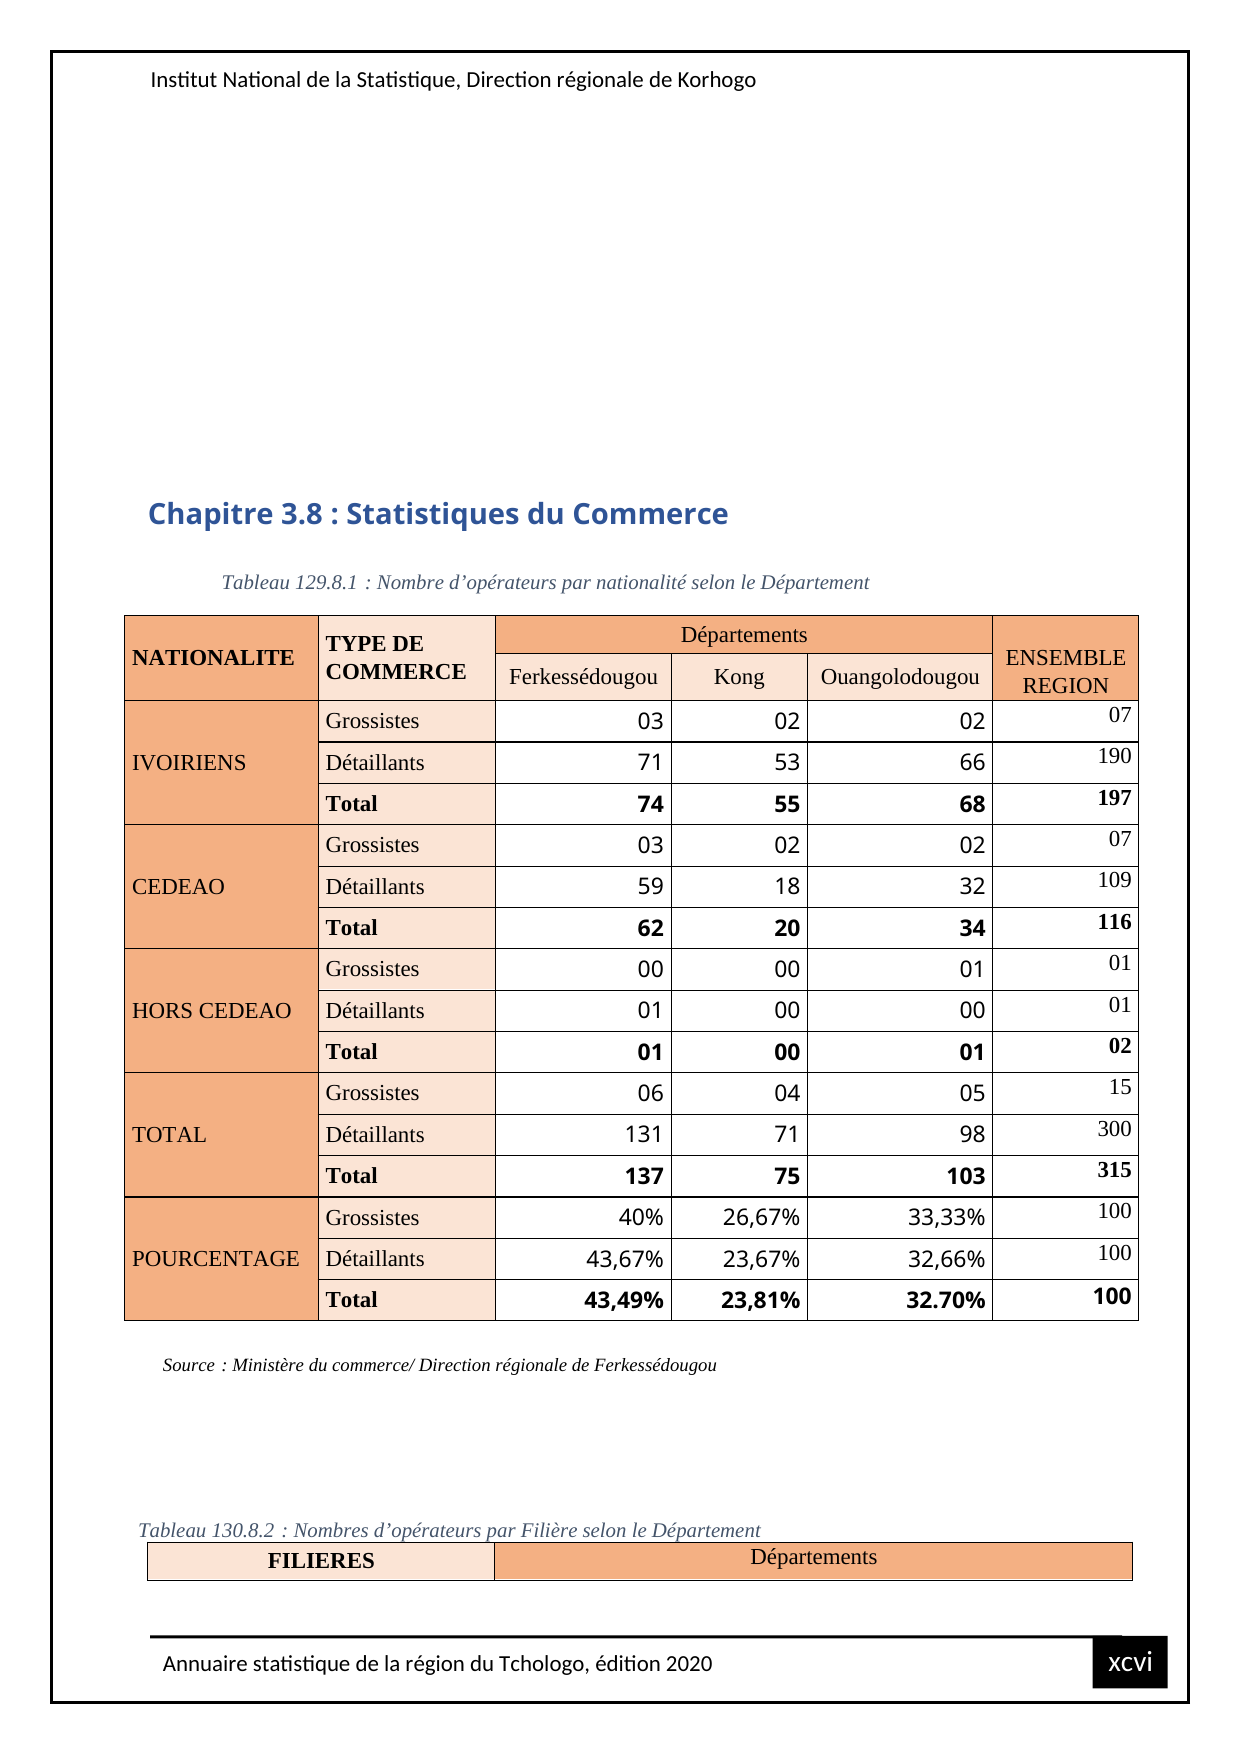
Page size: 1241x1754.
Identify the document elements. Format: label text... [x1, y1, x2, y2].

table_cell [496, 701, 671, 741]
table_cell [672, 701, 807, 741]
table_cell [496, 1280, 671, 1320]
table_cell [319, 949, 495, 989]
text Tableau 130.8.2 : Nombres d’opérateurs par Filière selon le Département [138, 1518, 763, 1542]
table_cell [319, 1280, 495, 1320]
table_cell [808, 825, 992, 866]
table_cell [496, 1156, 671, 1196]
text Tableau 129.8.1 : Nombre d’opérateurs par nationalité selon le Département [221, 570, 872, 594]
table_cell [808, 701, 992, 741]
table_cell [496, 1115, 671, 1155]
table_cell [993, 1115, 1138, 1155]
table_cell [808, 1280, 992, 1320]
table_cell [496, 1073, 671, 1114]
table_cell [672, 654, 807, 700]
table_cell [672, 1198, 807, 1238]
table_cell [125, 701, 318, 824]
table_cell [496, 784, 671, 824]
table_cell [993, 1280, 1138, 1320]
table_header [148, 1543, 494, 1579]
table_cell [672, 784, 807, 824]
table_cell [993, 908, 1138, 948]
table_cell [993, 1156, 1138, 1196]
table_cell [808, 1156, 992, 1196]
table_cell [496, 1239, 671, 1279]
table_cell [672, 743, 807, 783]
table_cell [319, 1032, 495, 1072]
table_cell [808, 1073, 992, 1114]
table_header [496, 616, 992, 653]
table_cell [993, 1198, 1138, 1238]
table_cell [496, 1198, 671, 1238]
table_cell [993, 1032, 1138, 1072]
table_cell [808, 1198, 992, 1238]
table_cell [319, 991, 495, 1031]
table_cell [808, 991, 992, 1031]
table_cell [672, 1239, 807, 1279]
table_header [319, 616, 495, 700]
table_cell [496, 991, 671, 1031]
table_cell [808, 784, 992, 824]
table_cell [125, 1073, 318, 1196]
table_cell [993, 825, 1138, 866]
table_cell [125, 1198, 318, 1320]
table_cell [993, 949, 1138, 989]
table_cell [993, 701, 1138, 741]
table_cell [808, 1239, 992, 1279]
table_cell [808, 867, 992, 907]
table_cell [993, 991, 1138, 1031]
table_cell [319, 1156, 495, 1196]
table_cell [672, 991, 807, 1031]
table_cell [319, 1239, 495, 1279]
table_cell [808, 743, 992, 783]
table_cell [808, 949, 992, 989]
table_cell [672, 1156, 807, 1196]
subtitle Chapitre 3.8 : Statistiques du Commerce [148, 493, 1093, 533]
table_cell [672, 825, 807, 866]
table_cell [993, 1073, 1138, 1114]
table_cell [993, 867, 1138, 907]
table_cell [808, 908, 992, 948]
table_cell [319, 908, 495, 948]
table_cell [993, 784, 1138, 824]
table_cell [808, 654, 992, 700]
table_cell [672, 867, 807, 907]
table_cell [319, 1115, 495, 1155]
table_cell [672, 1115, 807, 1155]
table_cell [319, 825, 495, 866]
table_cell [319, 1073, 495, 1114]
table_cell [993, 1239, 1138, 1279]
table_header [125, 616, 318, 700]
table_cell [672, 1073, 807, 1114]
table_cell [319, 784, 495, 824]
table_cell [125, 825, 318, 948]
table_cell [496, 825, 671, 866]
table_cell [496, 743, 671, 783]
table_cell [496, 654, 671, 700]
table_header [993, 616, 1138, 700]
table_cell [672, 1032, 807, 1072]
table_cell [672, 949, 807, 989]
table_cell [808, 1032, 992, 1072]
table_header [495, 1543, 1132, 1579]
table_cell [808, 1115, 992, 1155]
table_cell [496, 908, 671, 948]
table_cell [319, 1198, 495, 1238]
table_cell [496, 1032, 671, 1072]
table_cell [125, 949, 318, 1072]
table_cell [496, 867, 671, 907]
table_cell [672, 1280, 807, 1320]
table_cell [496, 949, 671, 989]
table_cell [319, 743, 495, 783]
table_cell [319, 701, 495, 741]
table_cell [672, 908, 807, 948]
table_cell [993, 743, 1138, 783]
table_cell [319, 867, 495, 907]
